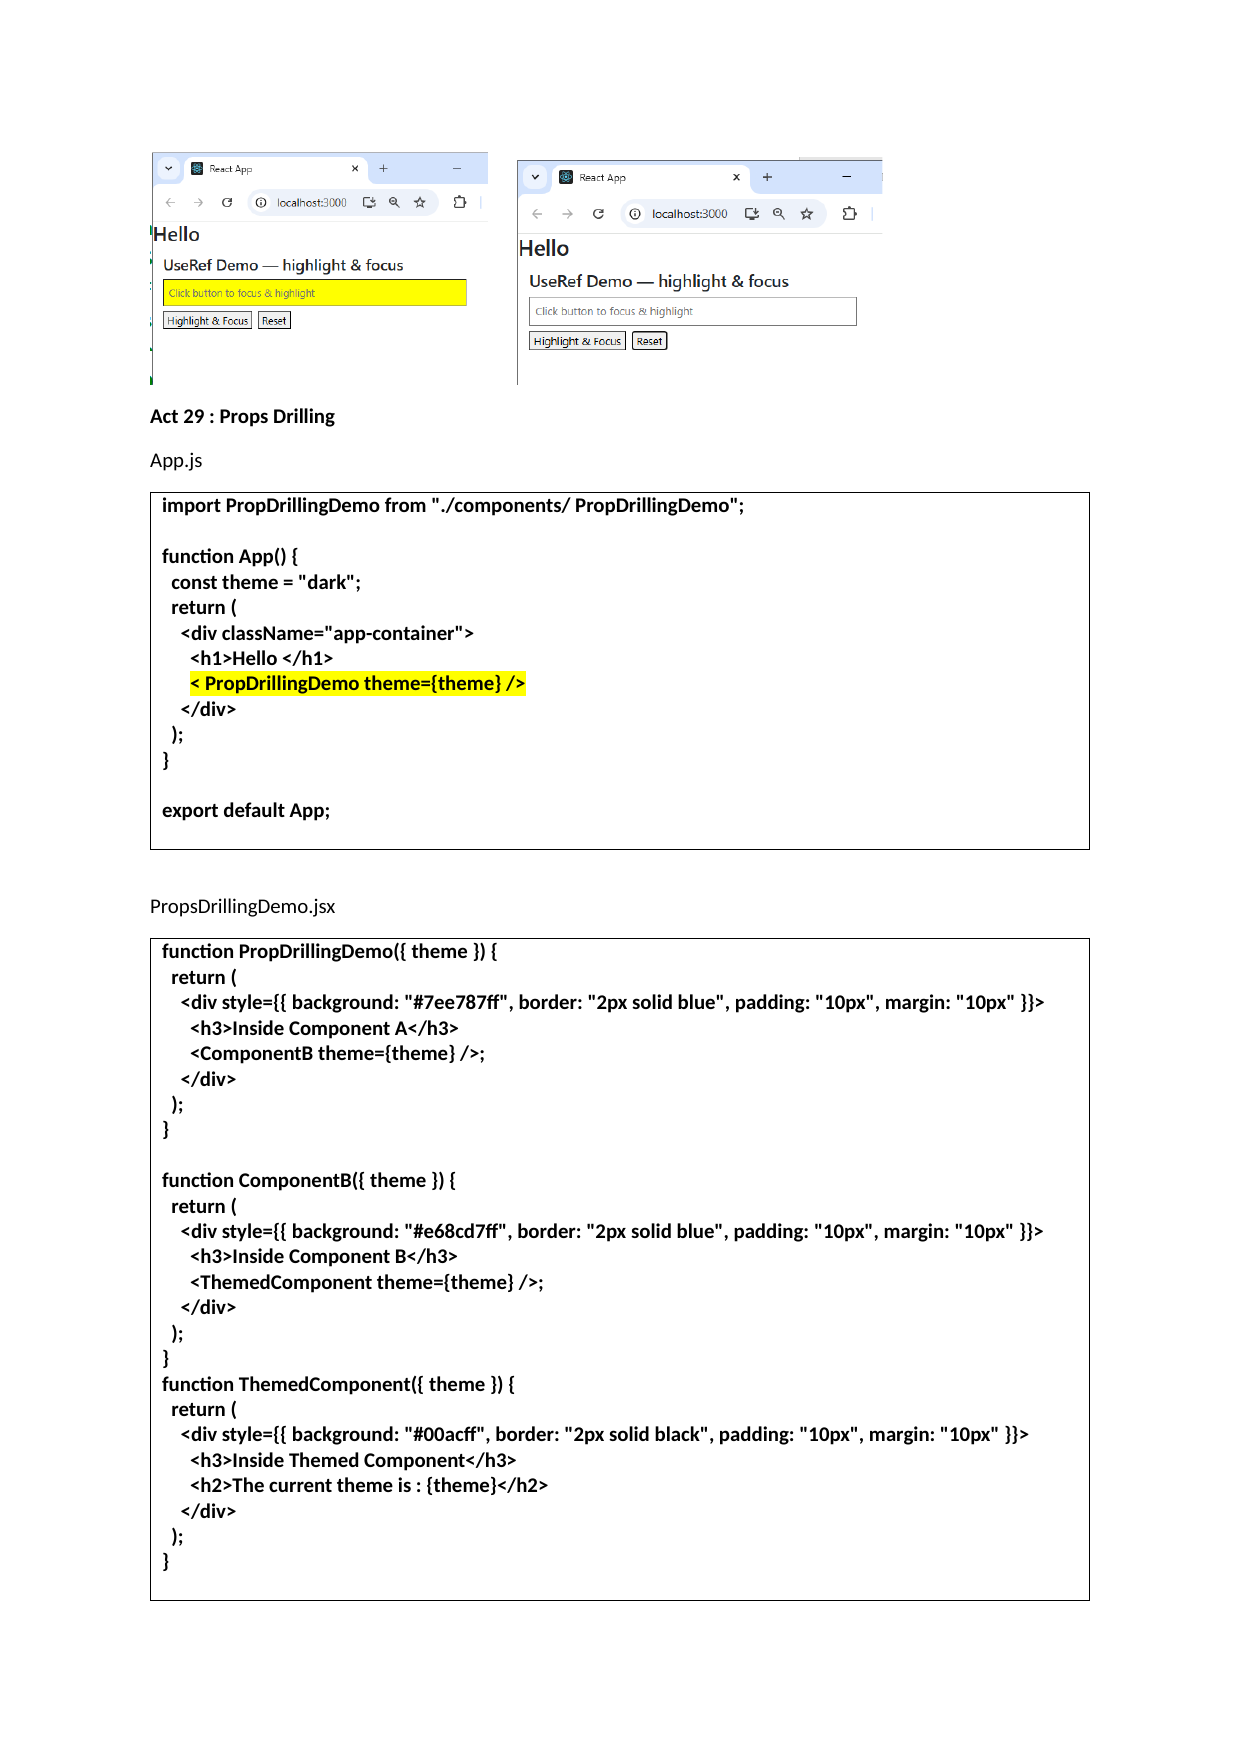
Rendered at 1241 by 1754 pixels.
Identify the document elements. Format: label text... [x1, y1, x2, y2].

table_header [151, 939, 1089, 1599]
table_header import PropDrillingDemo from "./components/ PropDrillingDemo"; function App() { const theme = "dark"; return ( <div className="app-container"> <h1>Hello </h1> < PropDrillingDemo theme={theme} /> </div> ); } export default App; [151, 493, 1089, 848]
text PropsDrillingDemo.jsx [150, 893, 1090, 919]
text Act 29 : Props Drilling [150, 403, 1090, 429]
picture [516, 157, 883, 385]
picture [150, 150, 488, 385]
text App.js [150, 447, 1090, 473]
